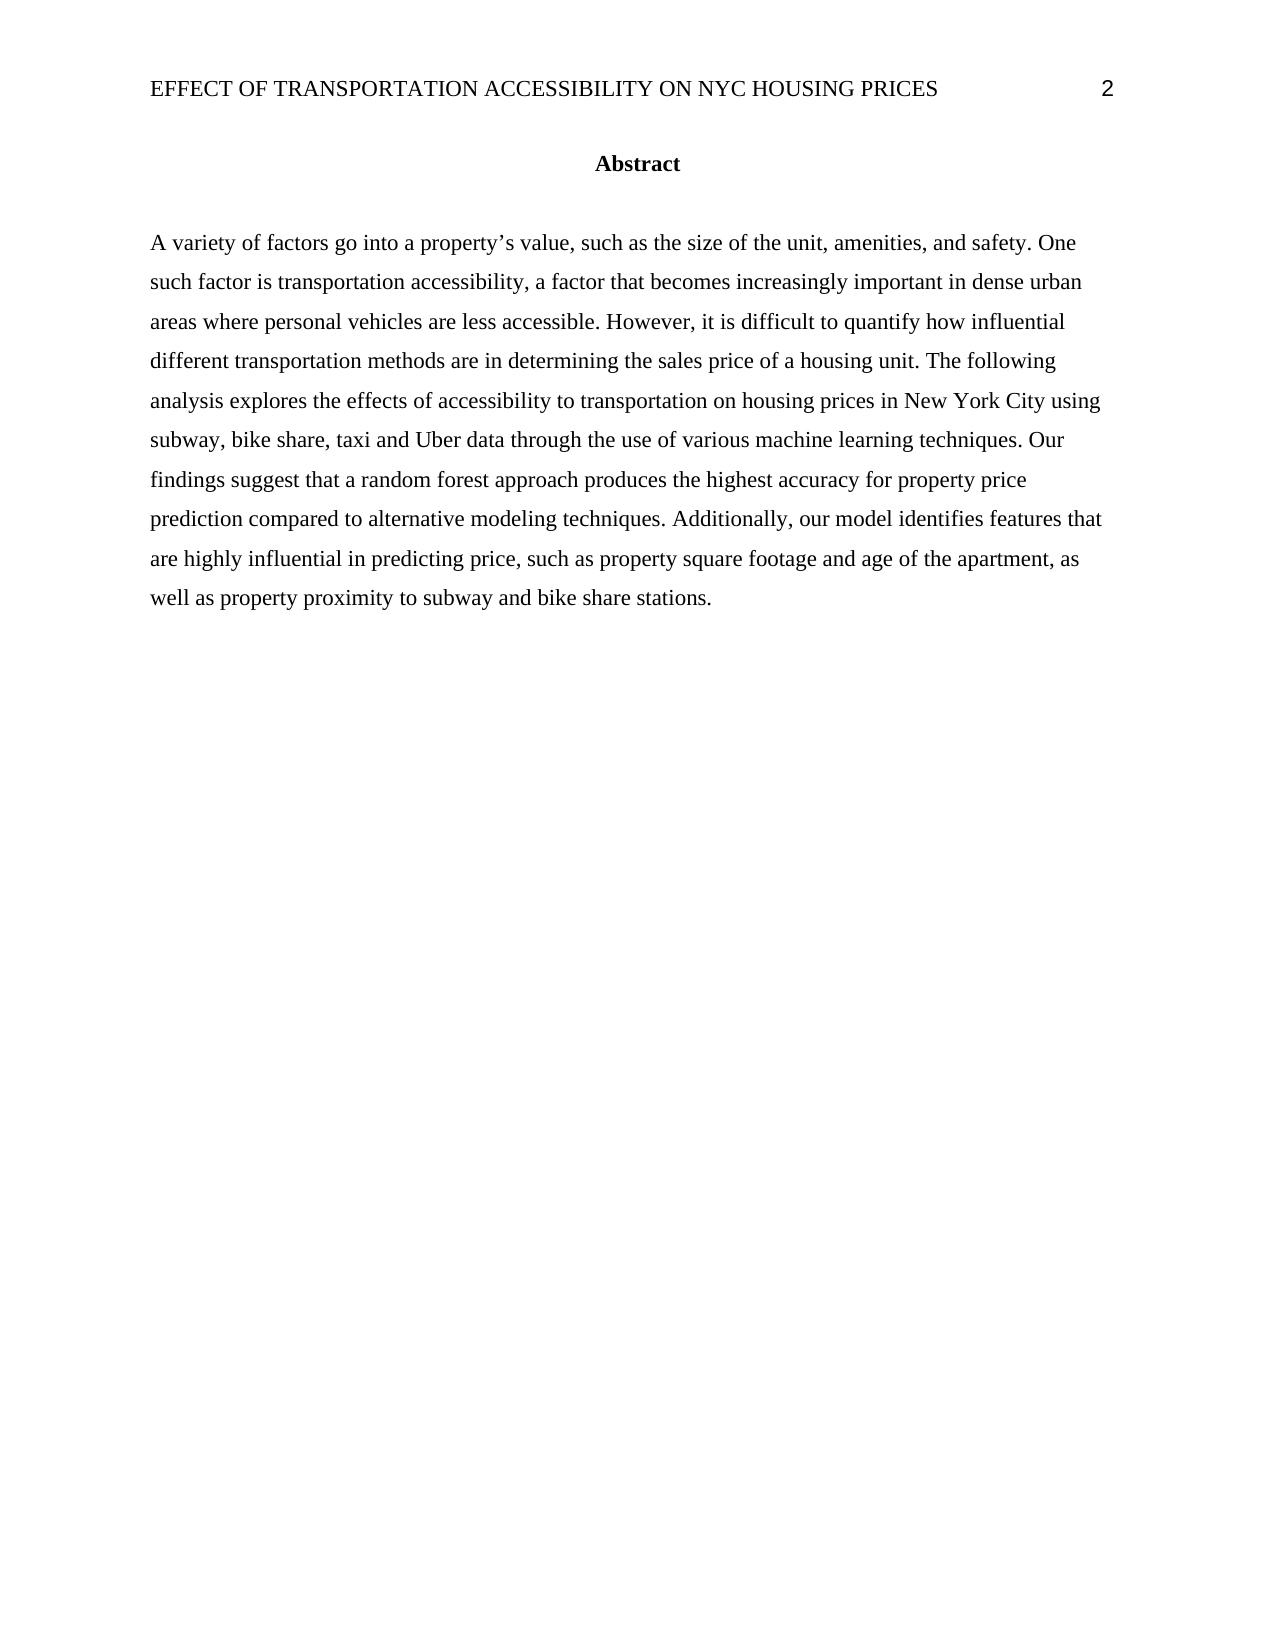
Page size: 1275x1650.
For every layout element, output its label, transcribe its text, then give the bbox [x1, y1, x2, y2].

text A variety of factors go into a property’s value, such as the size of the unit, amenities, and safety. One such factor is transportation accessibility, a factor that becomes increasingly important in dense urban areas where personal vehicles are less accessible. However, it is difficult to quantify how influential different transportation methods are in determining the sales price of a housing unit. The following analysis explores the effects of accessibility to transportation on housing prices in New York City using subway, bike share, taxi and Uber data through the use of various machine learning techniques. Our findings suggest that a random forest approach produces the highest accuracy for property price prediction compared to alternative modeling techniques. Additionally, our model identifies features that are highly influential in predicting price, such as property square footage and age of the apartment, as well as property proximity to subway and bike share stations. [150, 229, 1125, 611]
text Abstract [150, 150, 1125, 176]
